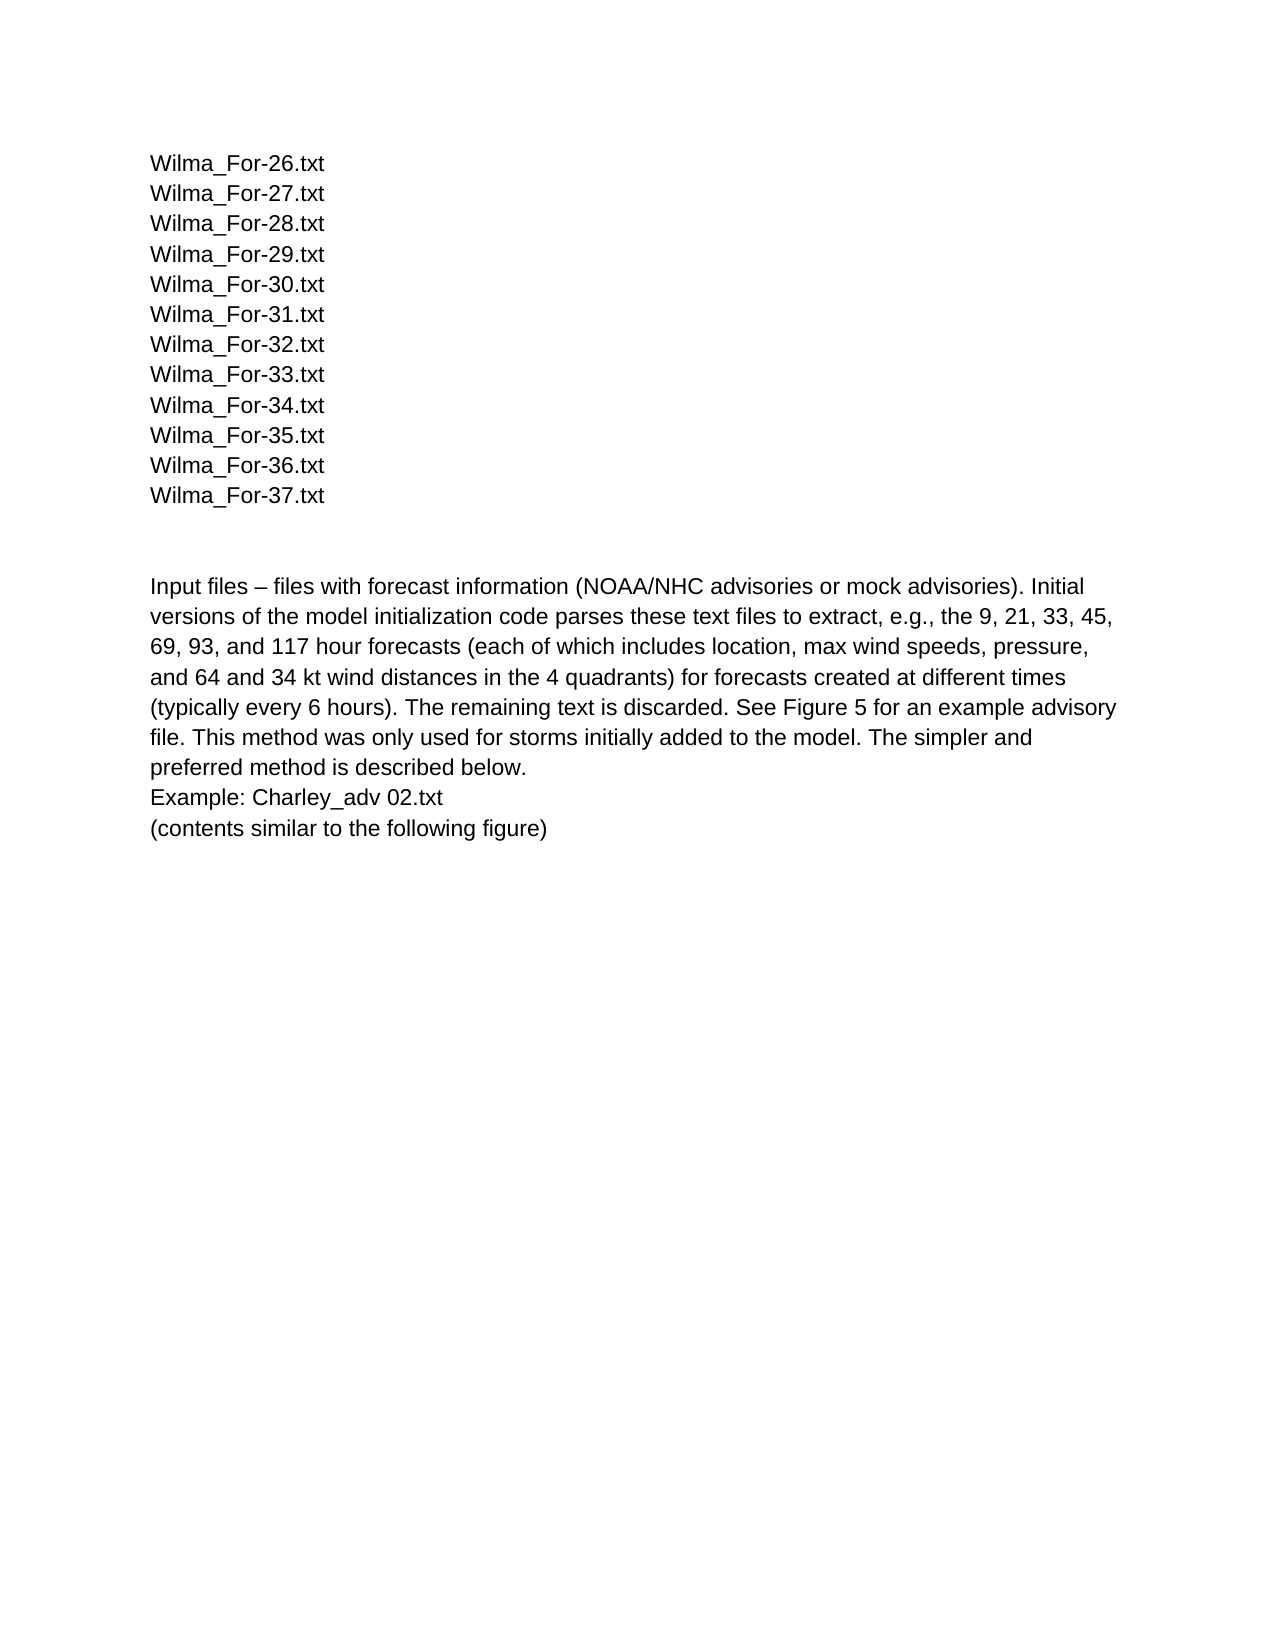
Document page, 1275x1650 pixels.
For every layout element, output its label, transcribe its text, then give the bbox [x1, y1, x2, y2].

text Wilma_For-31.txt [150, 301, 1125, 327]
text Wilma_For-29.txt [150, 241, 1125, 267]
text Wilma_For-30.txt [150, 271, 1125, 297]
text Wilma_For-33.txt [150, 361, 1125, 388]
text Input files – files with forecast information (NOAA/NHC advisories or mock advisories). Initial versions of the model initialization code parses these text files to extract, e.g., the 9, 21, 33, 45, 69, 93, and 117 hour forecasts (each of which includes location, max wind speeds, pressure, and 64 and 34 kt wind distances in the 4 quadrants) for forecasts created at different times (typically every 6 hours). The remaining text is discarded. See Figure 5 for an example advisory file. This method was only used for storms initially added to the model. The simpler and preferred method is described below. [150, 573, 1125, 781]
text Example: Charley_adv 02.txt [150, 784, 1125, 811]
text Wilma_For-36.txt [150, 452, 1125, 478]
text Wilma_For-32.txt [150, 331, 1125, 358]
text Wilma_For-26.txt [150, 150, 1125, 176]
text (contents similar to the following figure) [150, 814, 1125, 841]
text Wilma_For-37.txt [150, 482, 1125, 509]
text Wilma_For-28.txt [150, 210, 1125, 237]
text Wilma_For-35.txt [150, 422, 1125, 448]
text Wilma_For-34.txt [150, 392, 1125, 418]
text Wilma_For-27.txt [150, 180, 1125, 207]
